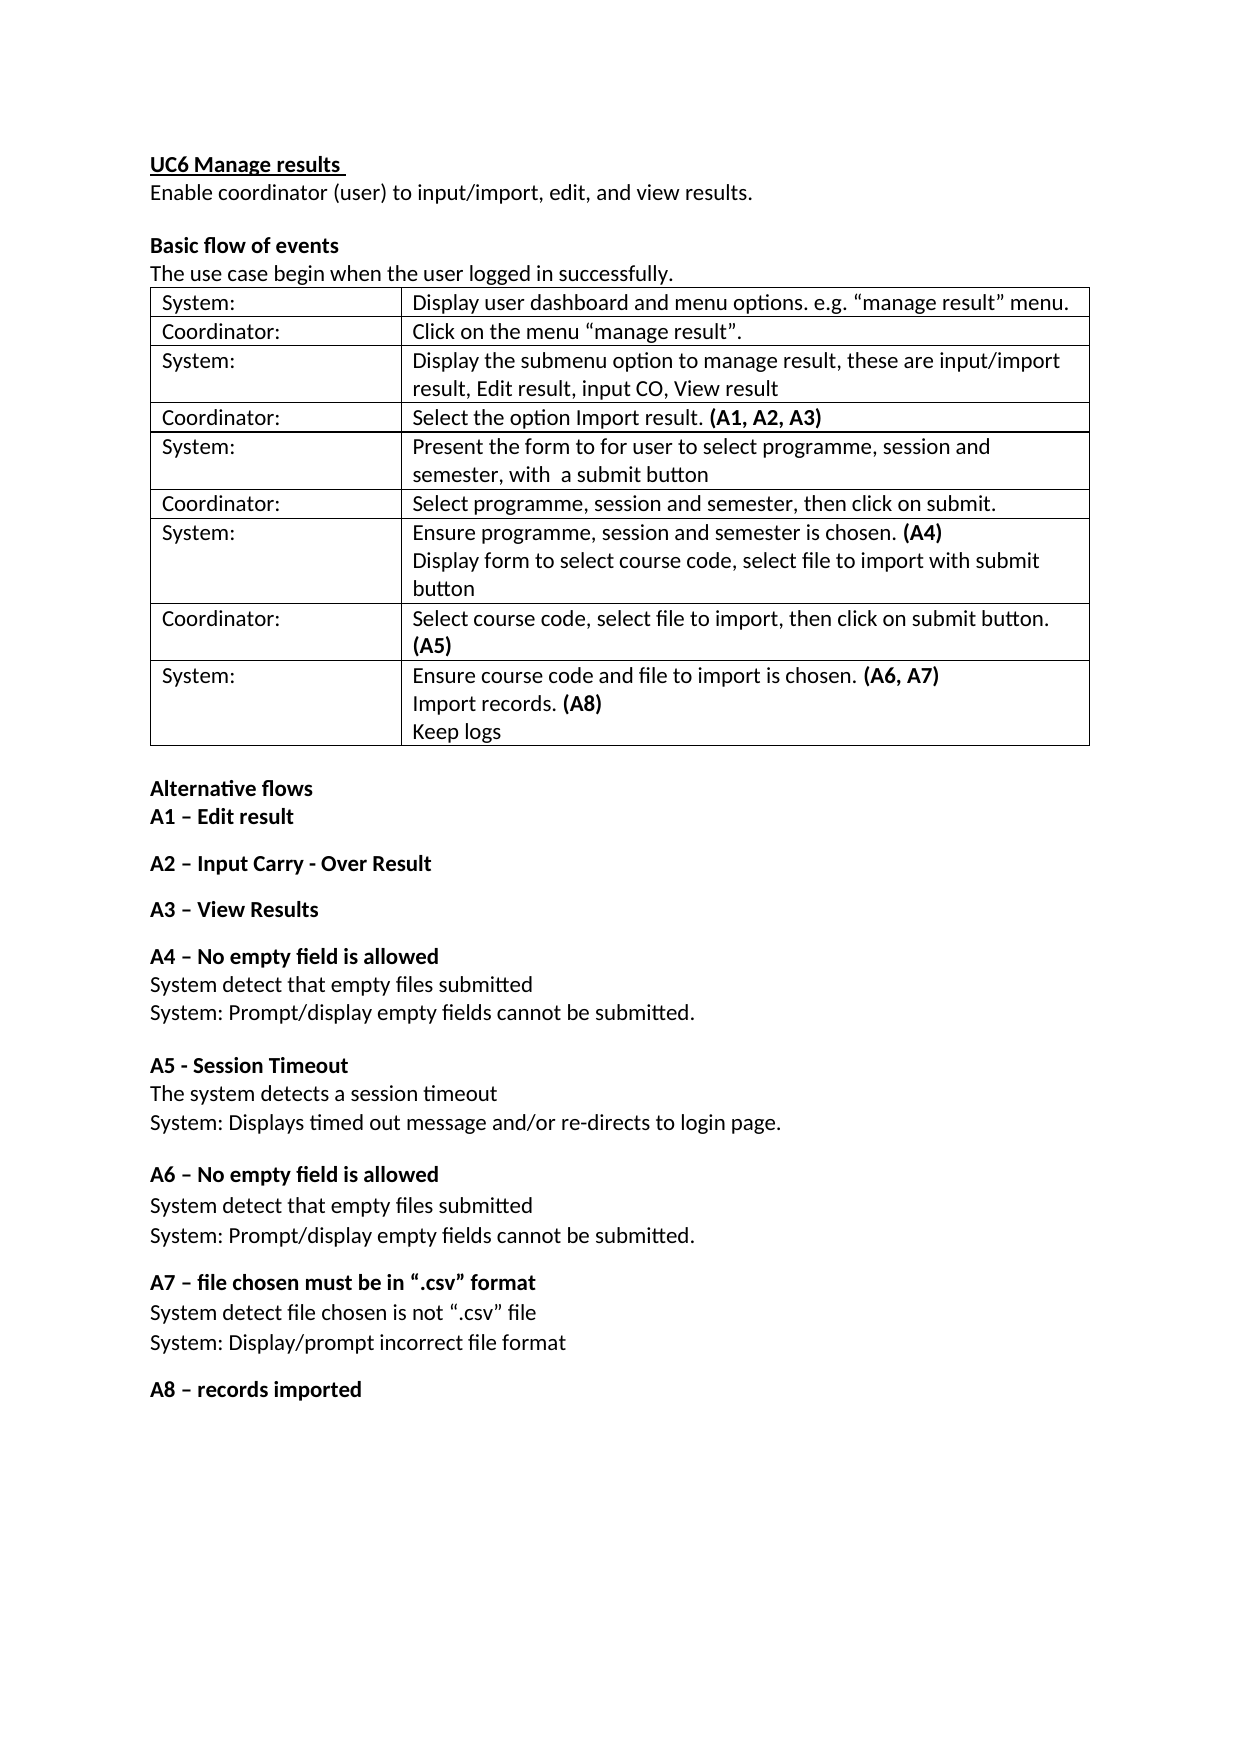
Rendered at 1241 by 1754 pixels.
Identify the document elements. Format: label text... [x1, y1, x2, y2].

table_cell Click on the menu “manage result”. [402, 317, 1089, 345]
text System detect that empty files submitted [150, 971, 1090, 998]
text A4 – No empty field is allowed [150, 942, 1090, 971]
table_cell Select course code, select file to import, then click on submit button. (A5) [402, 604, 1089, 660]
table_header Display user dashboard and menu options. e.g. “manage result” menu. [402, 288, 1089, 316]
text The use case begin when the user logged in successfully. [150, 259, 1090, 287]
text A2 – Input Carry - Over Result [150, 849, 1090, 877]
table_cell Present the form to for user to select programme, session and semester, with a submit button [402, 433, 1089, 488]
text The system detects a session timeout [150, 1079, 1090, 1108]
table_cell Select programme, session and semester, then click on submit. [402, 490, 1089, 517]
text System: Displays timed out message and/or re-directs to login page. [150, 1108, 1090, 1136]
text Alternative flows [150, 774, 1090, 802]
text System detect that empty files submitted [150, 1191, 1090, 1219]
table_cell Coordinator: [151, 403, 401, 431]
text System: Display/prompt incorrect file format [150, 1328, 1090, 1356]
table_cell Ensure course code and file to import is chosen. (A6, A7) Import records. (A8) Keep logs [402, 661, 1089, 745]
table_cell Ensure programme, session and semester is chosen. (A4) Display form to select course code, select file to import with submit button [402, 519, 1089, 603]
table_cell Display the submenu option to manage result, these are input/import result, Edit result, input CO, View result [402, 346, 1089, 402]
text A6 – No empty field is allowed [150, 1161, 1090, 1189]
text A1 – Edit result [150, 802, 1090, 830]
text UC6 Manage results [150, 150, 1090, 178]
text System: Prompt/display empty fields cannot be submitted. [150, 1221, 1090, 1249]
table_cell Select the option Import result. (A1, A2, A3) [402, 403, 1089, 431]
table_cell System: [151, 346, 401, 402]
table_cell System: [151, 433, 401, 488]
text A5 - Session Timeout [150, 1052, 1090, 1079]
table_cell System: [151, 519, 401, 603]
table_cell System: [151, 661, 401, 745]
table_header System: [151, 288, 401, 316]
text Enable coordinator (user) to input/import, edit, and view results. [150, 178, 1090, 206]
text A3 – View Results [150, 896, 1090, 924]
table_cell Coordinator: [151, 317, 401, 345]
table_cell Coordinator: [151, 604, 401, 660]
table_cell Coordinator: [151, 490, 401, 517]
text System: Prompt/display empty fields cannot be submitted. [150, 998, 1090, 1027]
text A7 – file chosen must be in “.csv” format [150, 1268, 1090, 1296]
text System detect file chosen is not “.csv” file [150, 1298, 1090, 1326]
text A8 – records imported [150, 1375, 1090, 1403]
text Basic flow of events [150, 231, 1090, 259]
